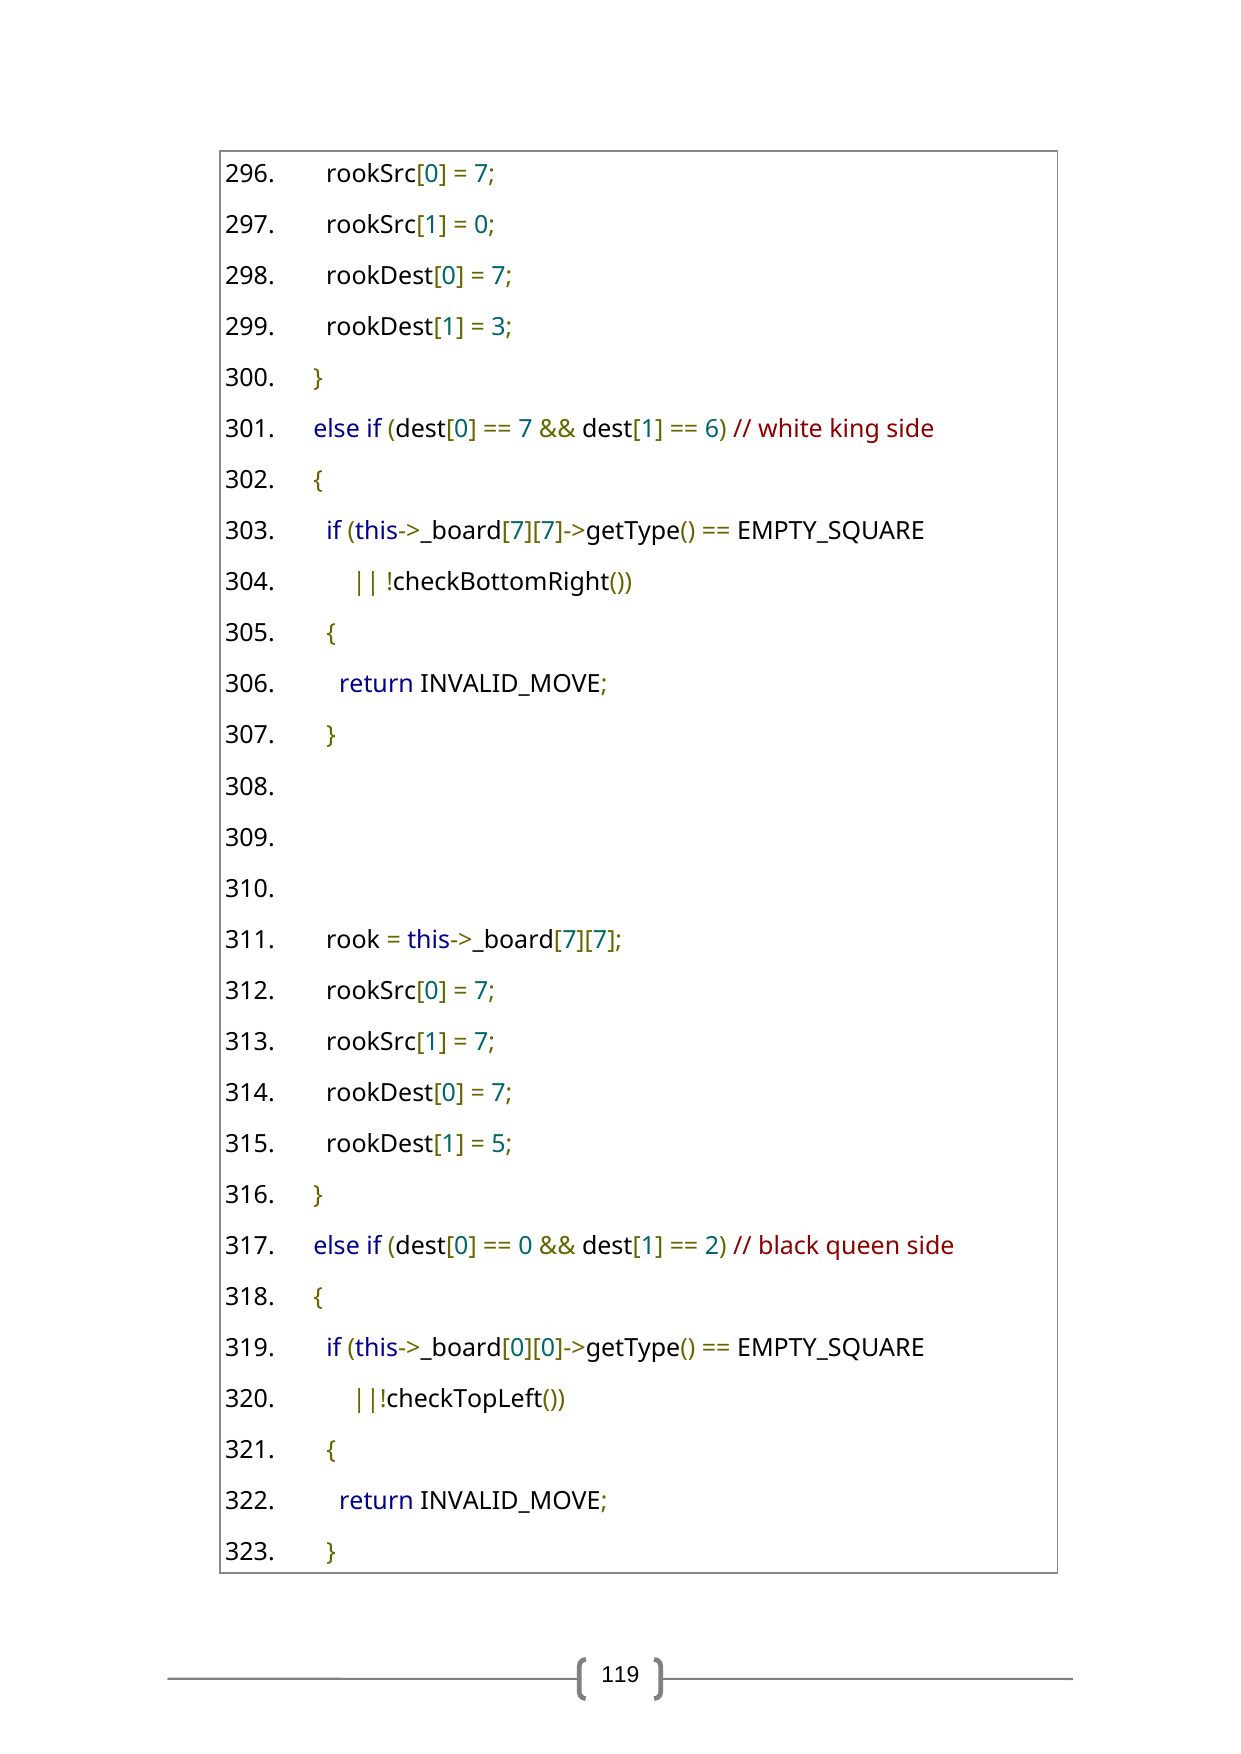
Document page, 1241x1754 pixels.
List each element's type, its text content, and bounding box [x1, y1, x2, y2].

list rook = this->_board[7][7]; [221, 916, 1057, 955]
list else if (dest[0] == 7 && dest[1] == 6) // white king side [221, 405, 1057, 445]
list { [221, 1273, 1057, 1313]
list } [221, 711, 1057, 751]
list if (this->_board[0][0]->getType() == EMPTY_SQUARE [221, 1324, 1057, 1364]
list } [221, 1171, 1057, 1211]
list rookSrc[1] = 0; [221, 201, 1057, 241]
list if (this->_board[7][7]->getType() == EMPTY_SQUARE [221, 507, 1057, 547]
list rookSrc[0] = 7; [221, 152, 1057, 190]
list ||!checkTopLeft()) [221, 1375, 1057, 1415]
list { [221, 456, 1057, 496]
list { [221, 609, 1057, 649]
list rookSrc[1] = 7; [221, 1018, 1057, 1057]
list rookDest[1] = 3; [221, 303, 1057, 343]
list || !checkBottomRight()) [221, 558, 1057, 598]
list rookSrc[0] = 7; [221, 967, 1057, 1006]
list } [221, 354, 1057, 394]
list rookDest[0] = 7; [221, 1069, 1057, 1108]
list else if (dest[0] == 0 && dest[1] == 2) // black queen side [221, 1222, 1057, 1262]
list return INVALID_MOVE; [221, 1477, 1057, 1517]
list rookDest[0] = 7; [221, 252, 1057, 292]
list } [221, 1528, 1057, 1572]
list rookDest[1] = 5; [221, 1120, 1057, 1159]
list return INVALID_MOVE; [221, 660, 1057, 700]
list { [221, 1426, 1057, 1466]
